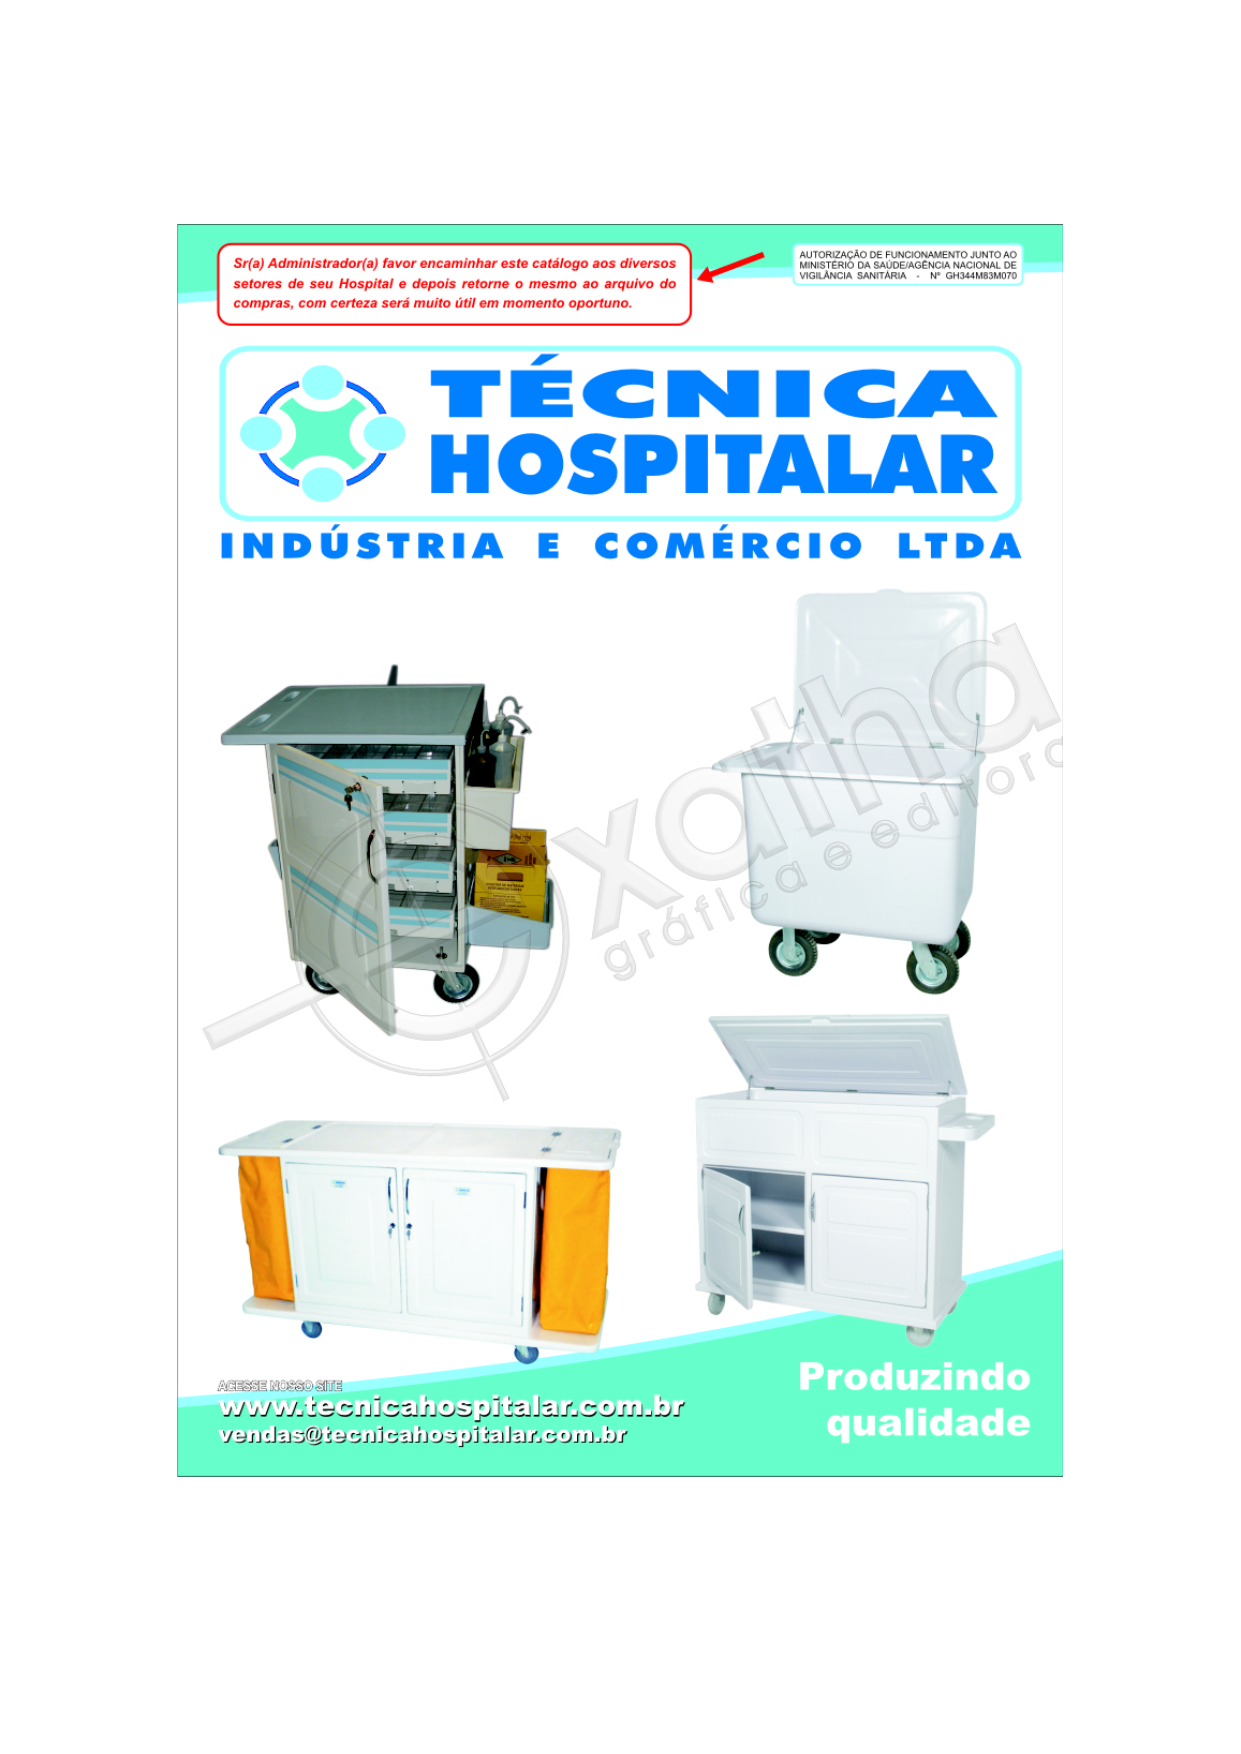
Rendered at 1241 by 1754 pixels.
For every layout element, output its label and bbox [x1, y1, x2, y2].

picture [177, 224, 1063, 1477]
